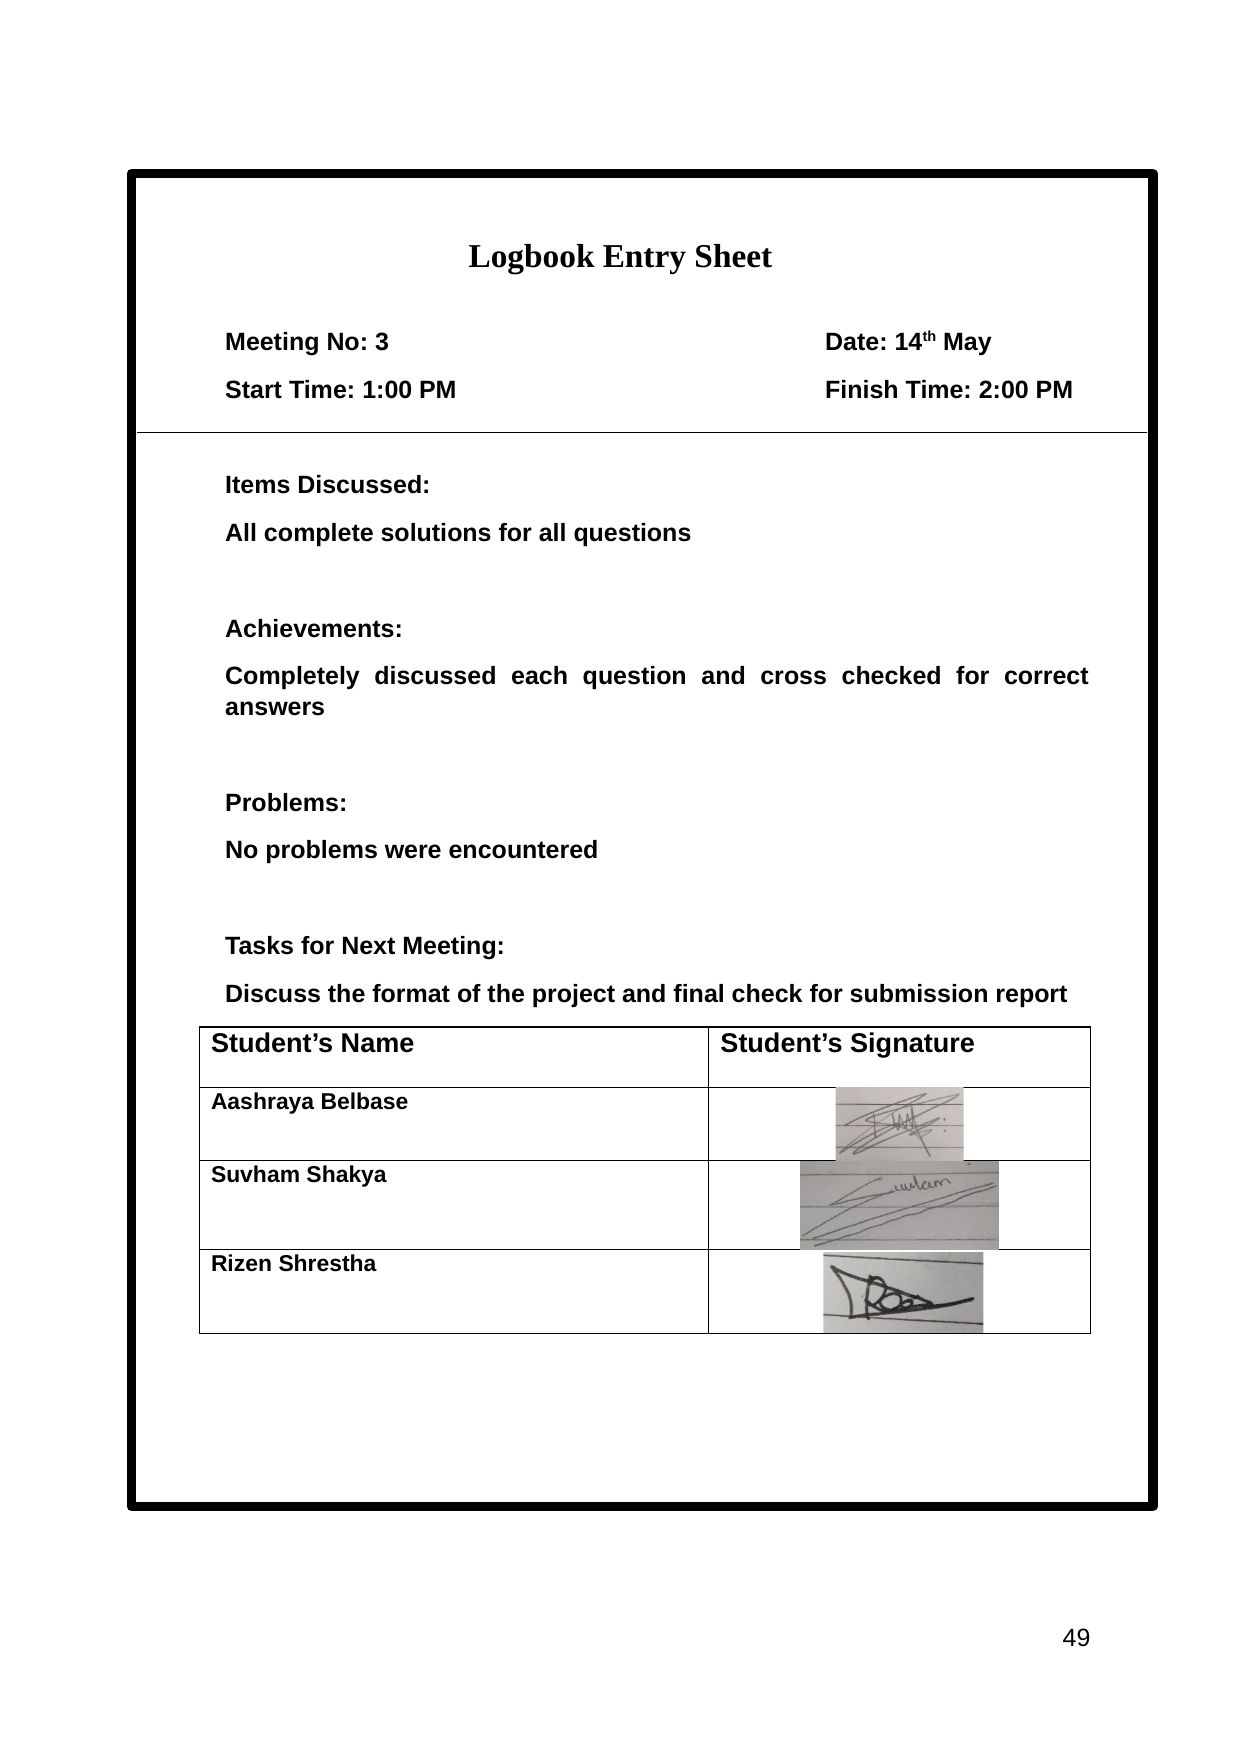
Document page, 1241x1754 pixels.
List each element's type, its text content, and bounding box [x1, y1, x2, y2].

table_cell [964, 1088, 1090, 1160]
picture [800, 1087, 999, 1250]
text Completely discussed each question and cross checked for correct answers [225, 661, 1090, 721]
text No problems were encountered [225, 836, 1090, 864]
table_cell [999, 1161, 1090, 1249]
text Start Time: 1:00 PM Finish Time: 2:00 PM [225, 375, 1090, 404]
table_header Student’s Name [200, 1028, 708, 1087]
table_cell Suvham Shakya [200, 1161, 708, 1249]
table_cell Aashraya Belbase [200, 1088, 708, 1160]
table_cell Rizen Shrestha [200, 1250, 708, 1332]
text Meeting No: 3 Date: 14th May [225, 327, 1090, 356]
table_cell [709, 1161, 800, 1249]
text Logbook Entry Sheet [150, 236, 1090, 274]
table_cell [709, 1250, 1090, 1332]
text Discuss the format of the project and final check for submission report [225, 979, 1090, 1007]
text Items Discussed: [225, 471, 1090, 499]
text All complete solutions for all questions [225, 518, 1090, 547]
picture [823, 1252, 984, 1333]
text Tasks for Next Meeting: [225, 931, 1090, 960]
text Achievements: [225, 614, 1090, 642]
table_cell [709, 1088, 835, 1160]
table_header Student’s Signature [709, 1028, 1090, 1087]
text Problems: [225, 788, 1090, 817]
